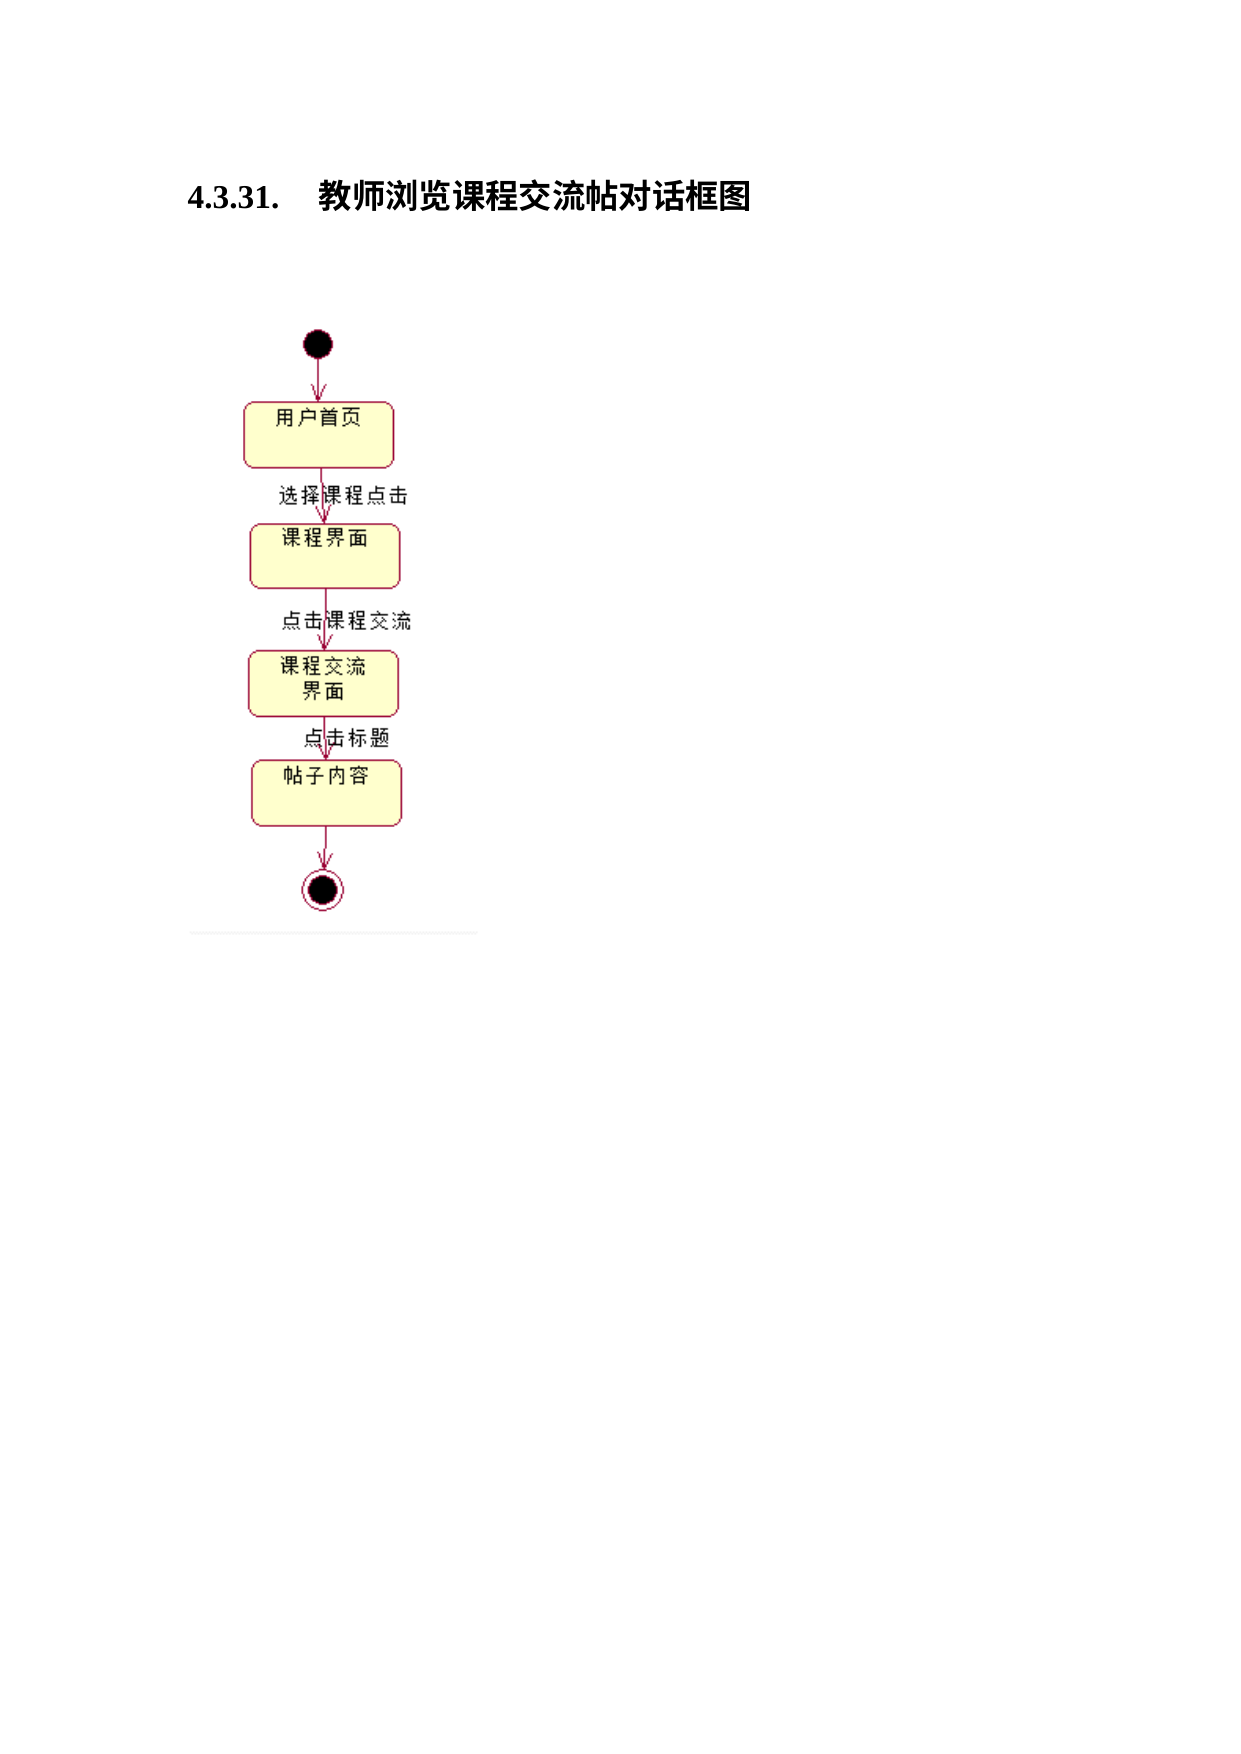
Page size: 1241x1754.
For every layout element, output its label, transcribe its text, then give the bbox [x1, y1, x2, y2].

picture [187, 289, 481, 938]
subtitle 教师浏览课程交流帖对话框图 [187, 162, 1053, 227]
